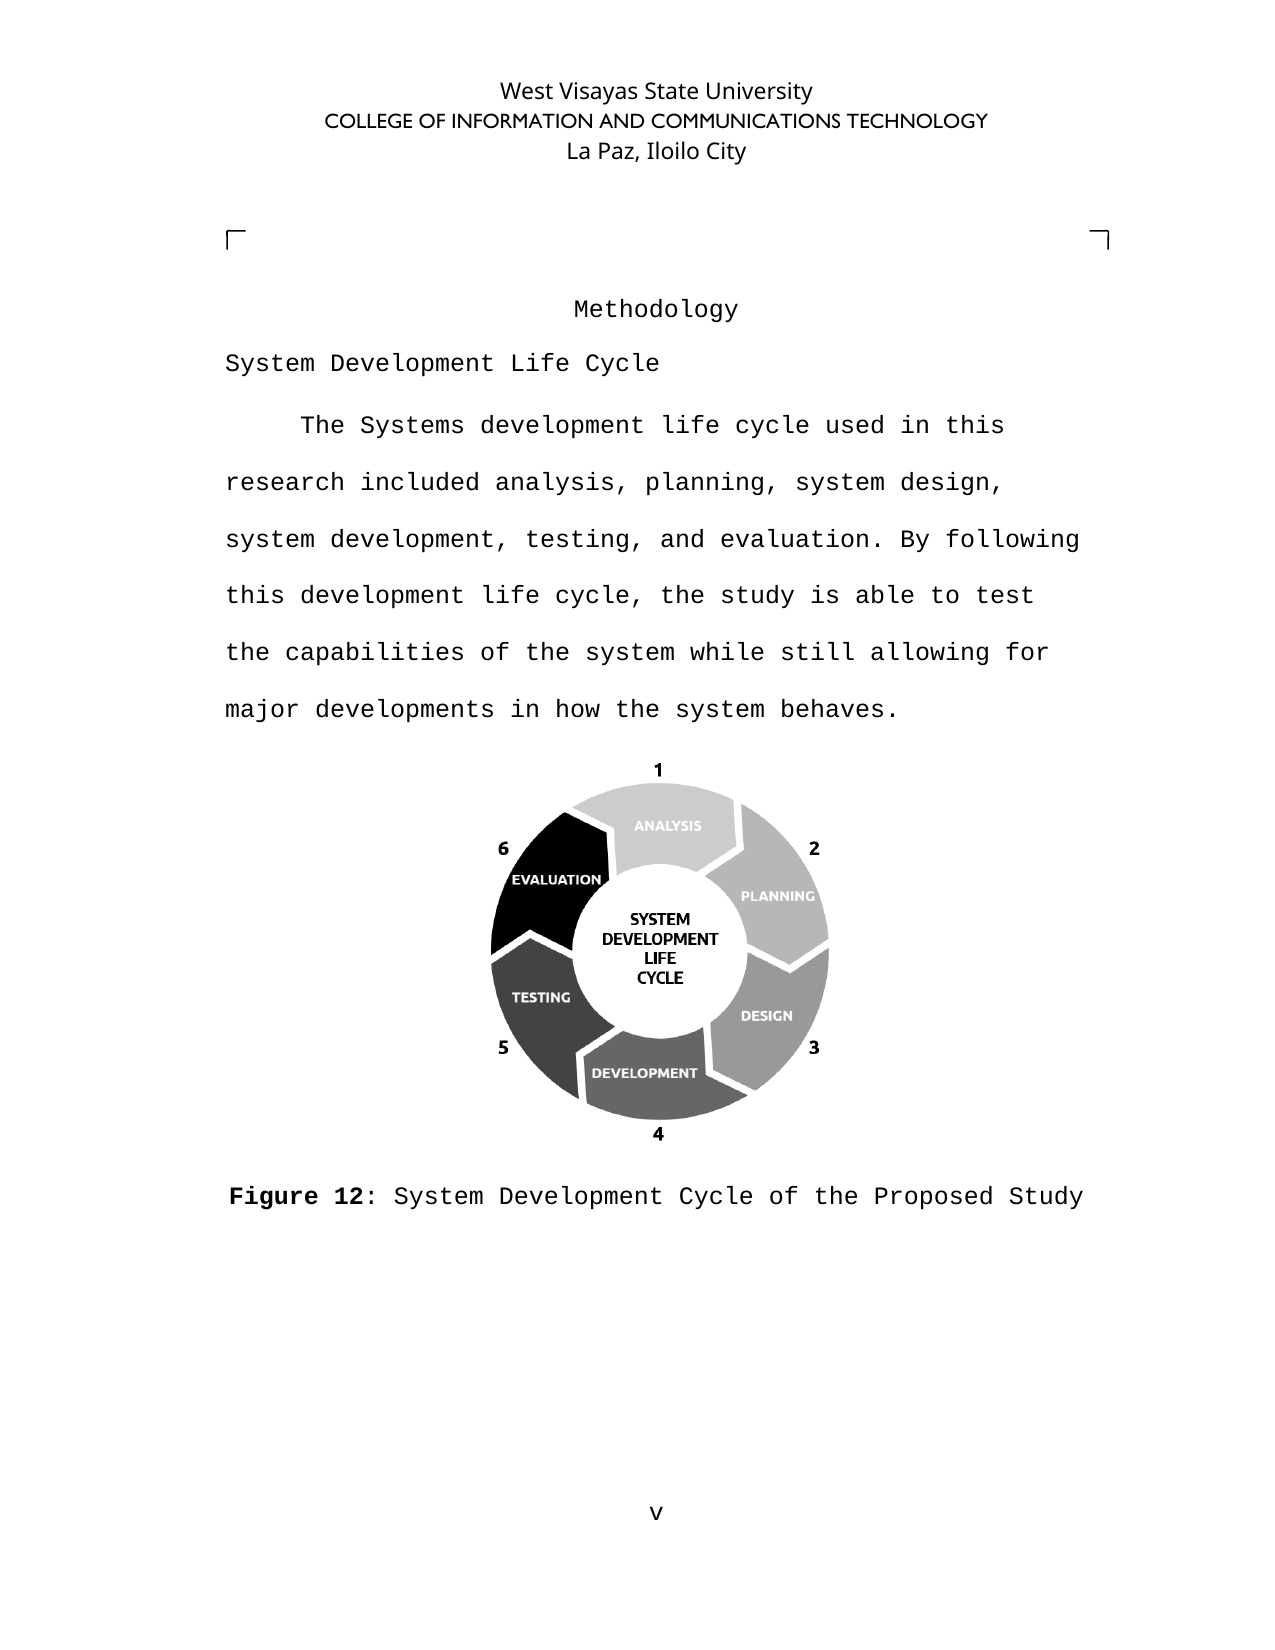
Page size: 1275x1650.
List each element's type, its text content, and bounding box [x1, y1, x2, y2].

text The Systems development life cycle used in this research included analysis, planning, system design, system development, testing, and evaluation. By following this development life cycle, the study is able to test the capabilities of the system while still allowing for major developments in how the system behaves. [225, 413, 1087, 725]
text Figure 12: System Development Cycle of the Proposed Study [225, 1183, 1087, 1212]
subtitle System Development Life Cycle [225, 350, 1087, 378]
picture [472, 753, 840, 1155]
subtitle Methodology [225, 297, 1087, 325]
